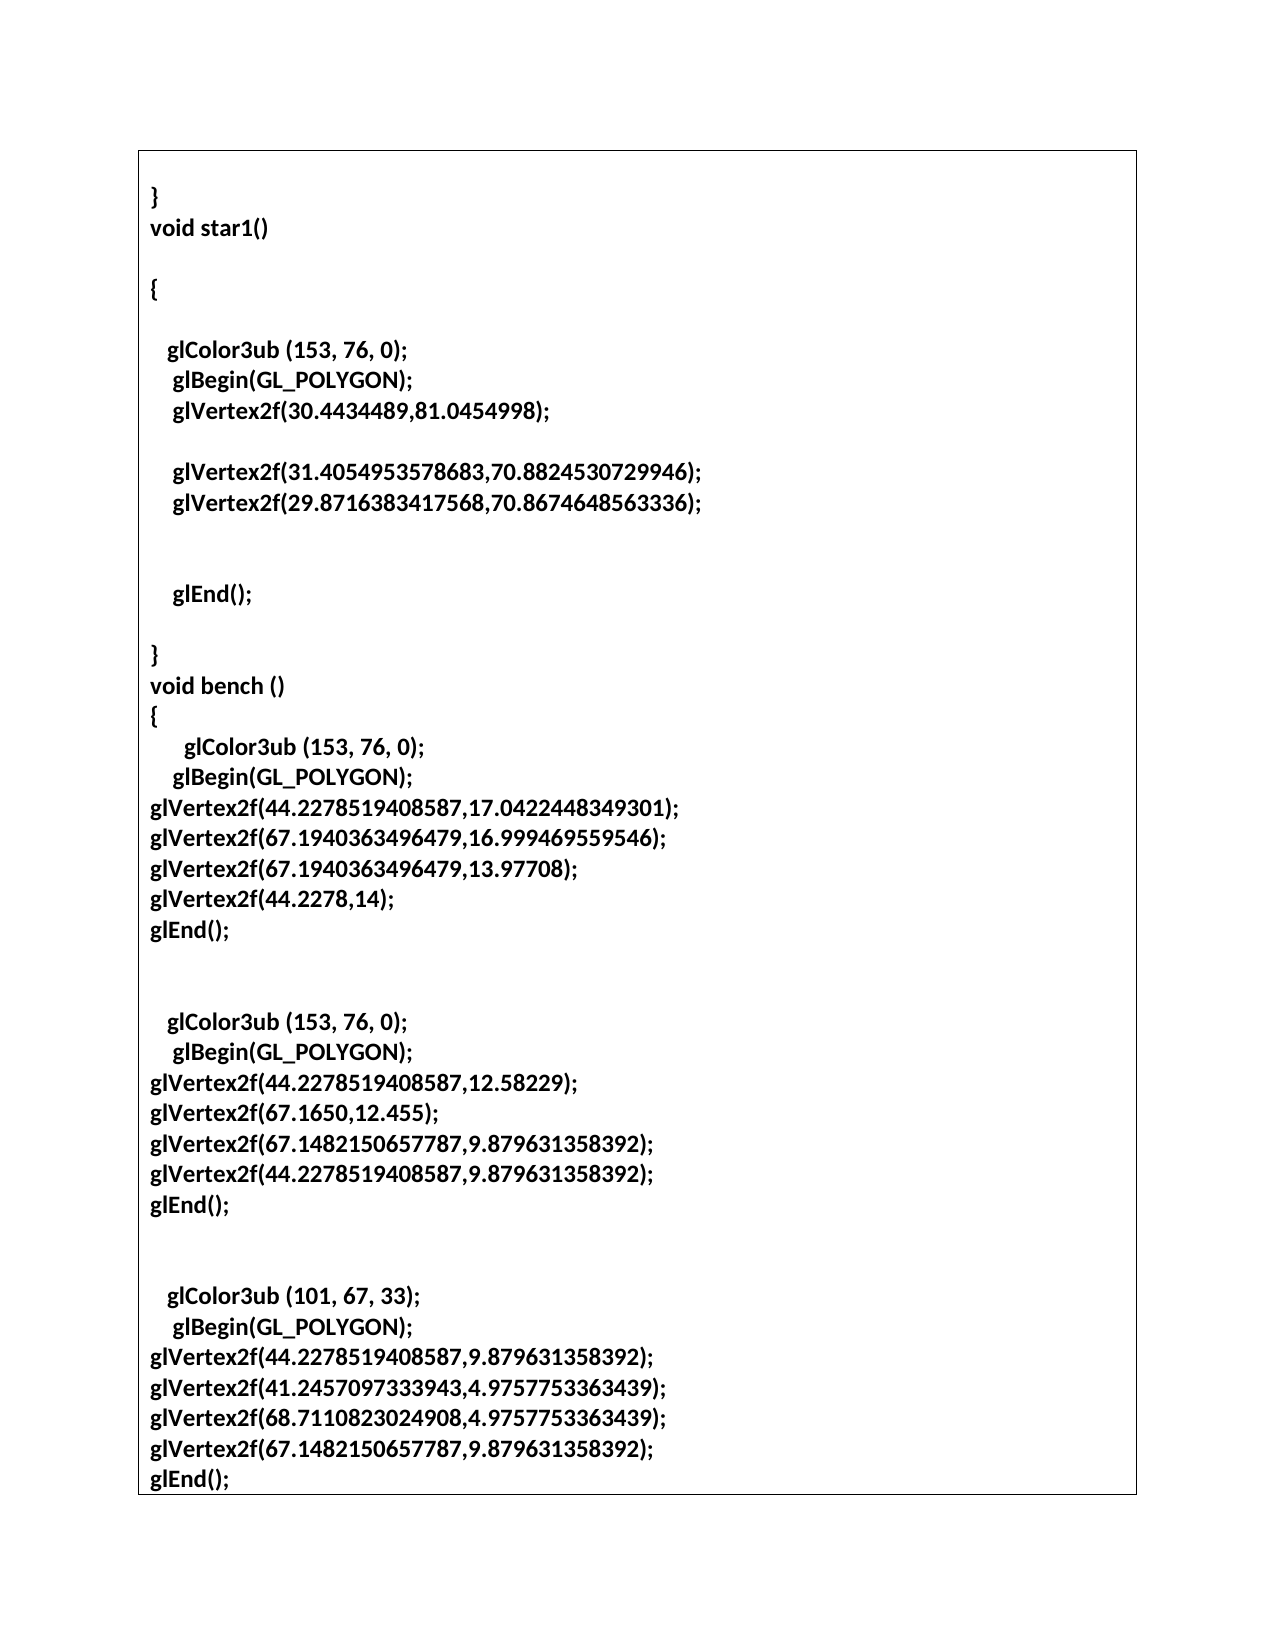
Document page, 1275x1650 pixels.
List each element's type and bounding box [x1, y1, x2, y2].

table_cell [139, 151, 1136, 1494]
